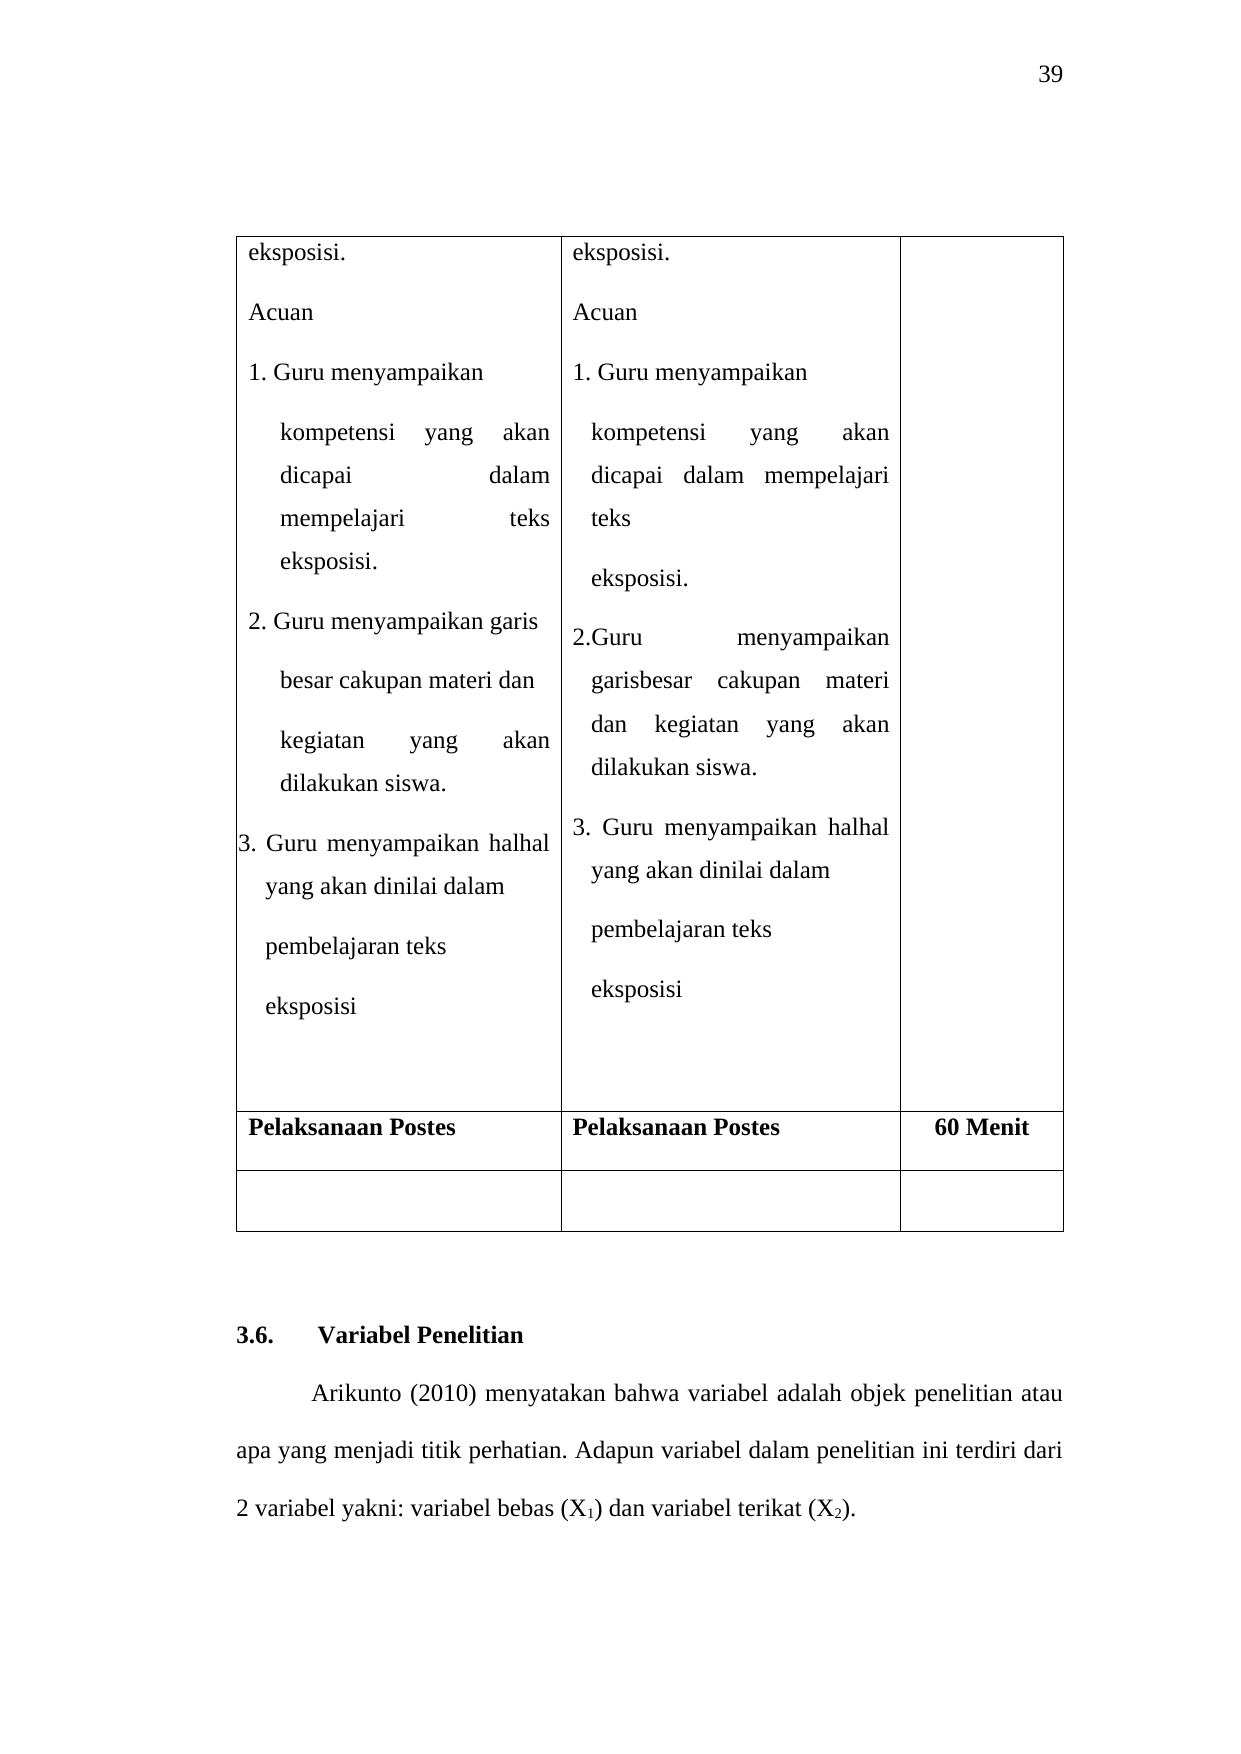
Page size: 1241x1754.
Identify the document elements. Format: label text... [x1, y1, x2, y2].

table_cell [562, 1171, 900, 1231]
table_cell [901, 237, 1063, 1111]
subtitle Variabel Penelitian [236, 1320, 1063, 1349]
table_cell 60 Menit [901, 1112, 1063, 1170]
table_cell Pelaksanaan Postes [237, 1112, 561, 1170]
table_cell [901, 1171, 1063, 1231]
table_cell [562, 237, 900, 1111]
text Arikunto (2010) menyatakan bahwa variabel adalah objek penelitian atau apa yang menjadi titik perhatian. Adapun variabel dalam penelitian ini terdiri dari 2 variabel yakni: variabel bebas (X1) dan variabel terikat (X2). [236, 1378, 1063, 1522]
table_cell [237, 237, 561, 1111]
table_cell [237, 1171, 561, 1231]
table_cell Pelaksanaan Postes [562, 1112, 900, 1170]
